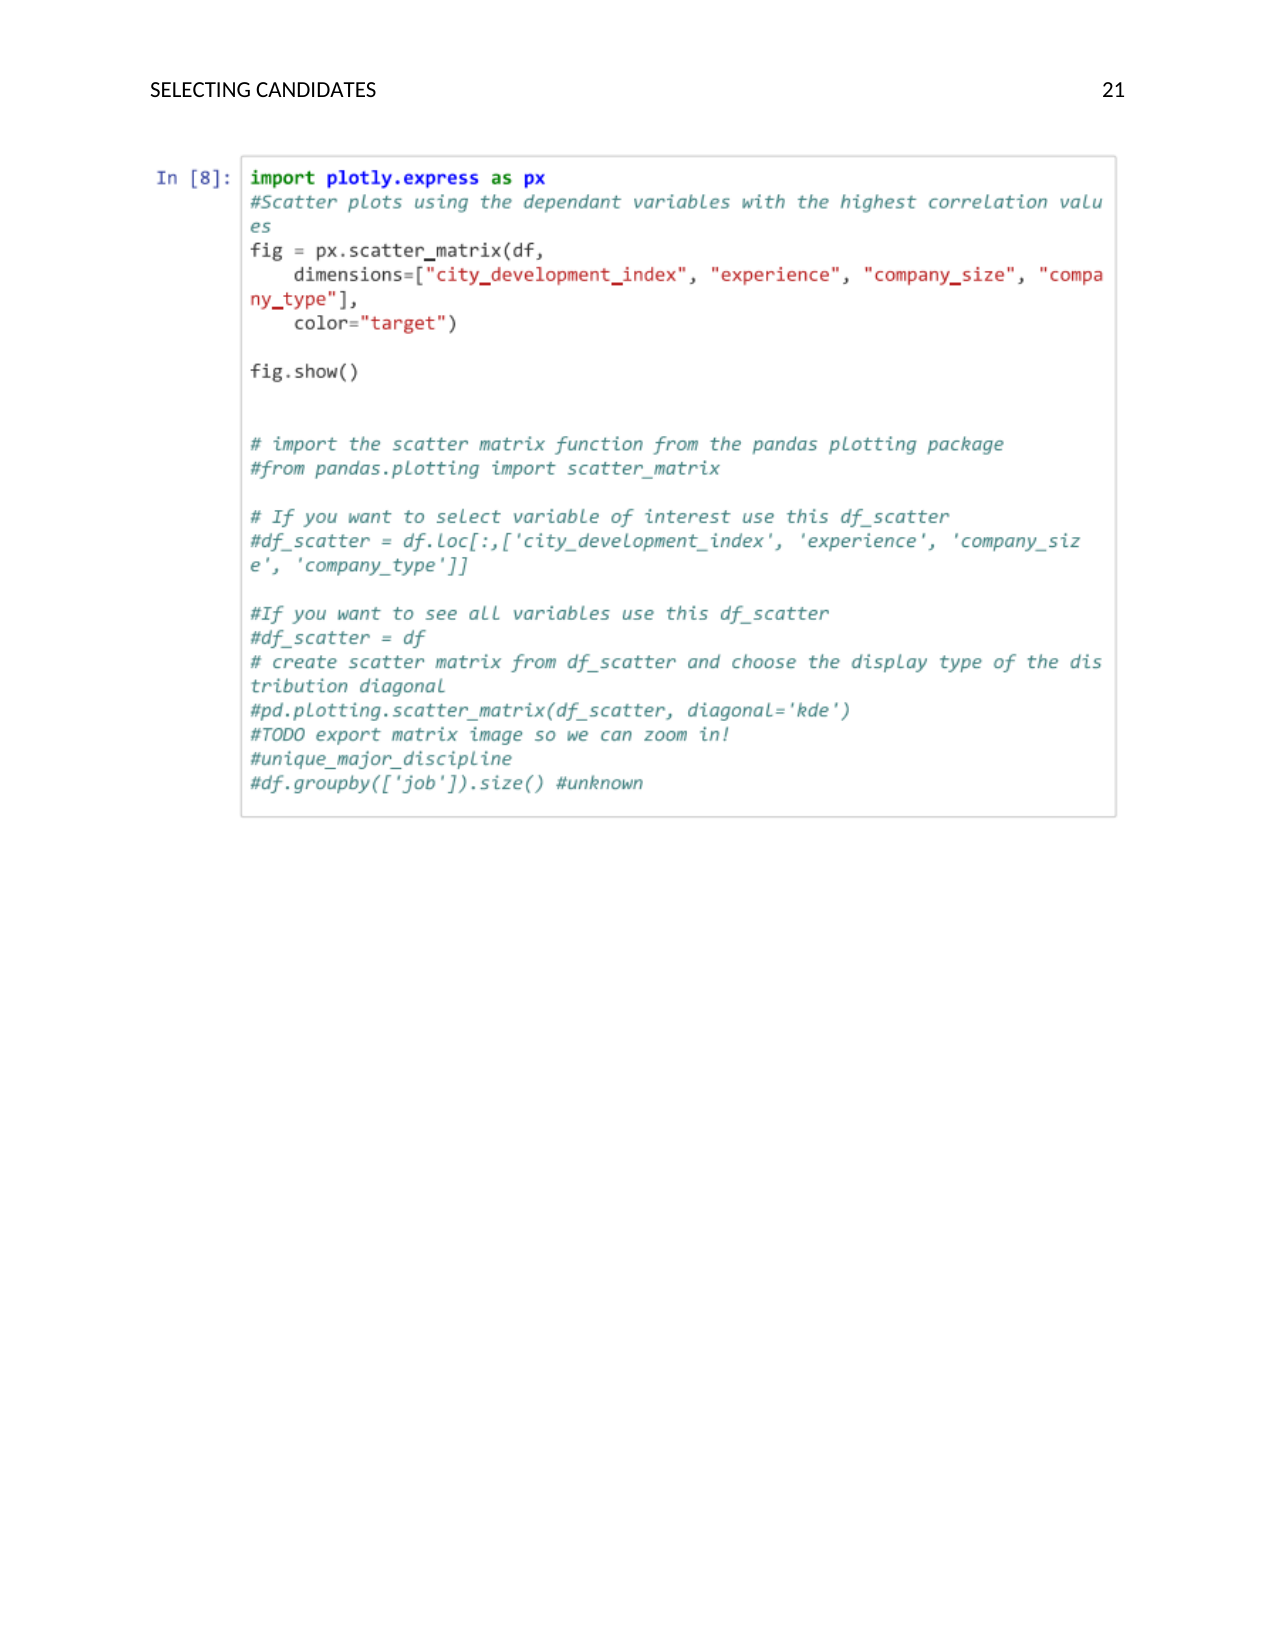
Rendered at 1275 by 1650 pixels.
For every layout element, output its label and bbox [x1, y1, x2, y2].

picture [150, 150, 1125, 822]
